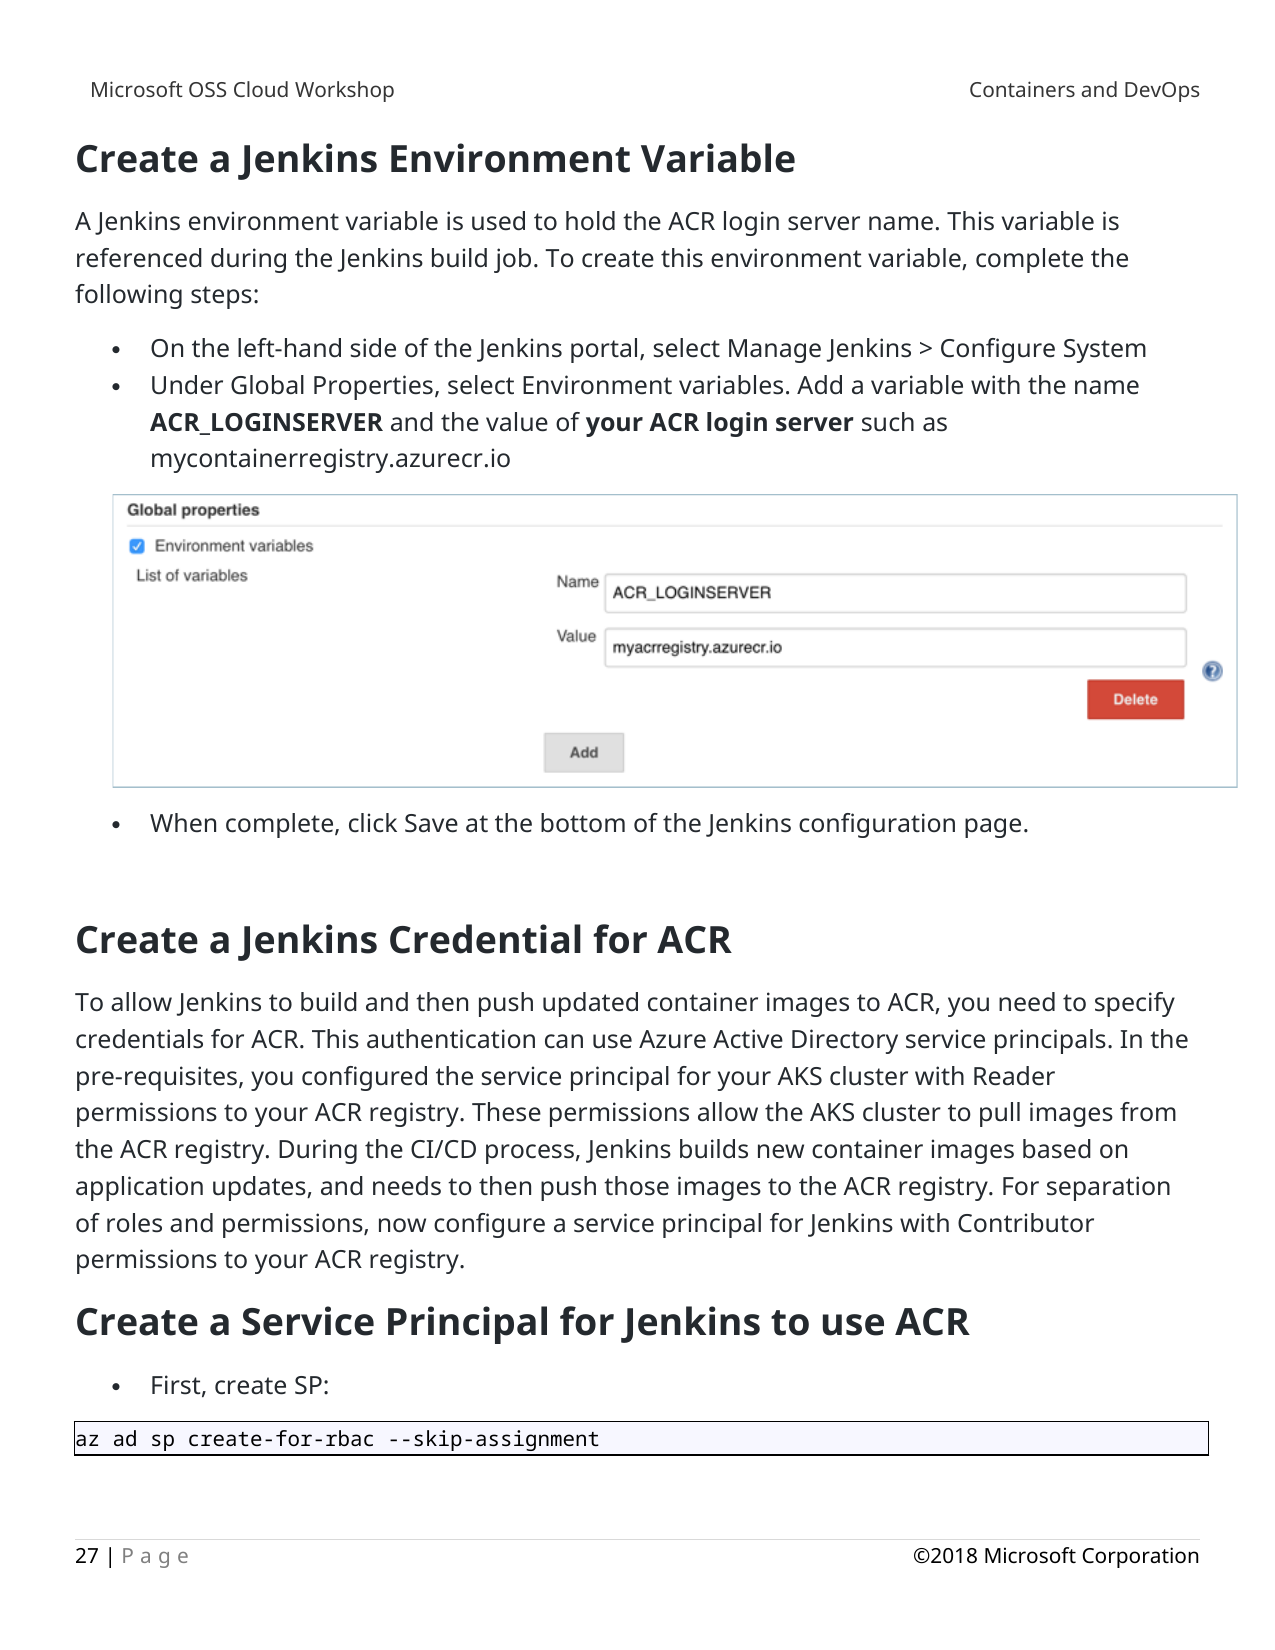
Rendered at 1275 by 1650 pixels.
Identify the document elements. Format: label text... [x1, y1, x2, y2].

list az ad sp create-for-rbac --skip-assignment [75, 1422, 1208, 1454]
list When complete, click Save at the bottom of the Jenkins configuration page. [112, 806, 1200, 840]
text Create a Jenkins Credential for ACR [75, 913, 1200, 964]
text Create a Jenkins Environment Variable [75, 132, 1200, 183]
text A Jenkins environment variable is used to hold the ACR login server name. This variable is referenced during the Jenkins build job. To create this environment variable, complete the following steps: [75, 204, 1200, 311]
text To allow Jenkins to build and then push updated container images to ACR, you need to specify credentials for ACR. This authentication can use Azure Active Directory service principals. In the pre-requisites, you configured the service principal for your AKS cluster with Reader permissions to your ACR registry. These permissions allow the AKS cluster to pull images from the ACR registry. During the CI/CD process, Jenkins builds new container images based on application updates, and needs to then push those images to the ACR registry. For separation of roles and permissions, now configure a service principal for Jenkins with Contributor permissions to your ACR registry. [75, 985, 1200, 1276]
list Under Global Properties, select Environment variables. Add a variable with the name ACR_LOGINSERVER and the value of your ACR login server such as mycontainerregistry.azurecr.io [112, 367, 1200, 475]
picture [112, 494, 1238, 788]
list On the left-hand side of the Jenkins portal, select Manage Jenkins > Configure System [112, 331, 1200, 365]
list First, create SP: [112, 1367, 1200, 1401]
text Create a Service Principal for Jenkins to use ACR [75, 1296, 1200, 1347]
